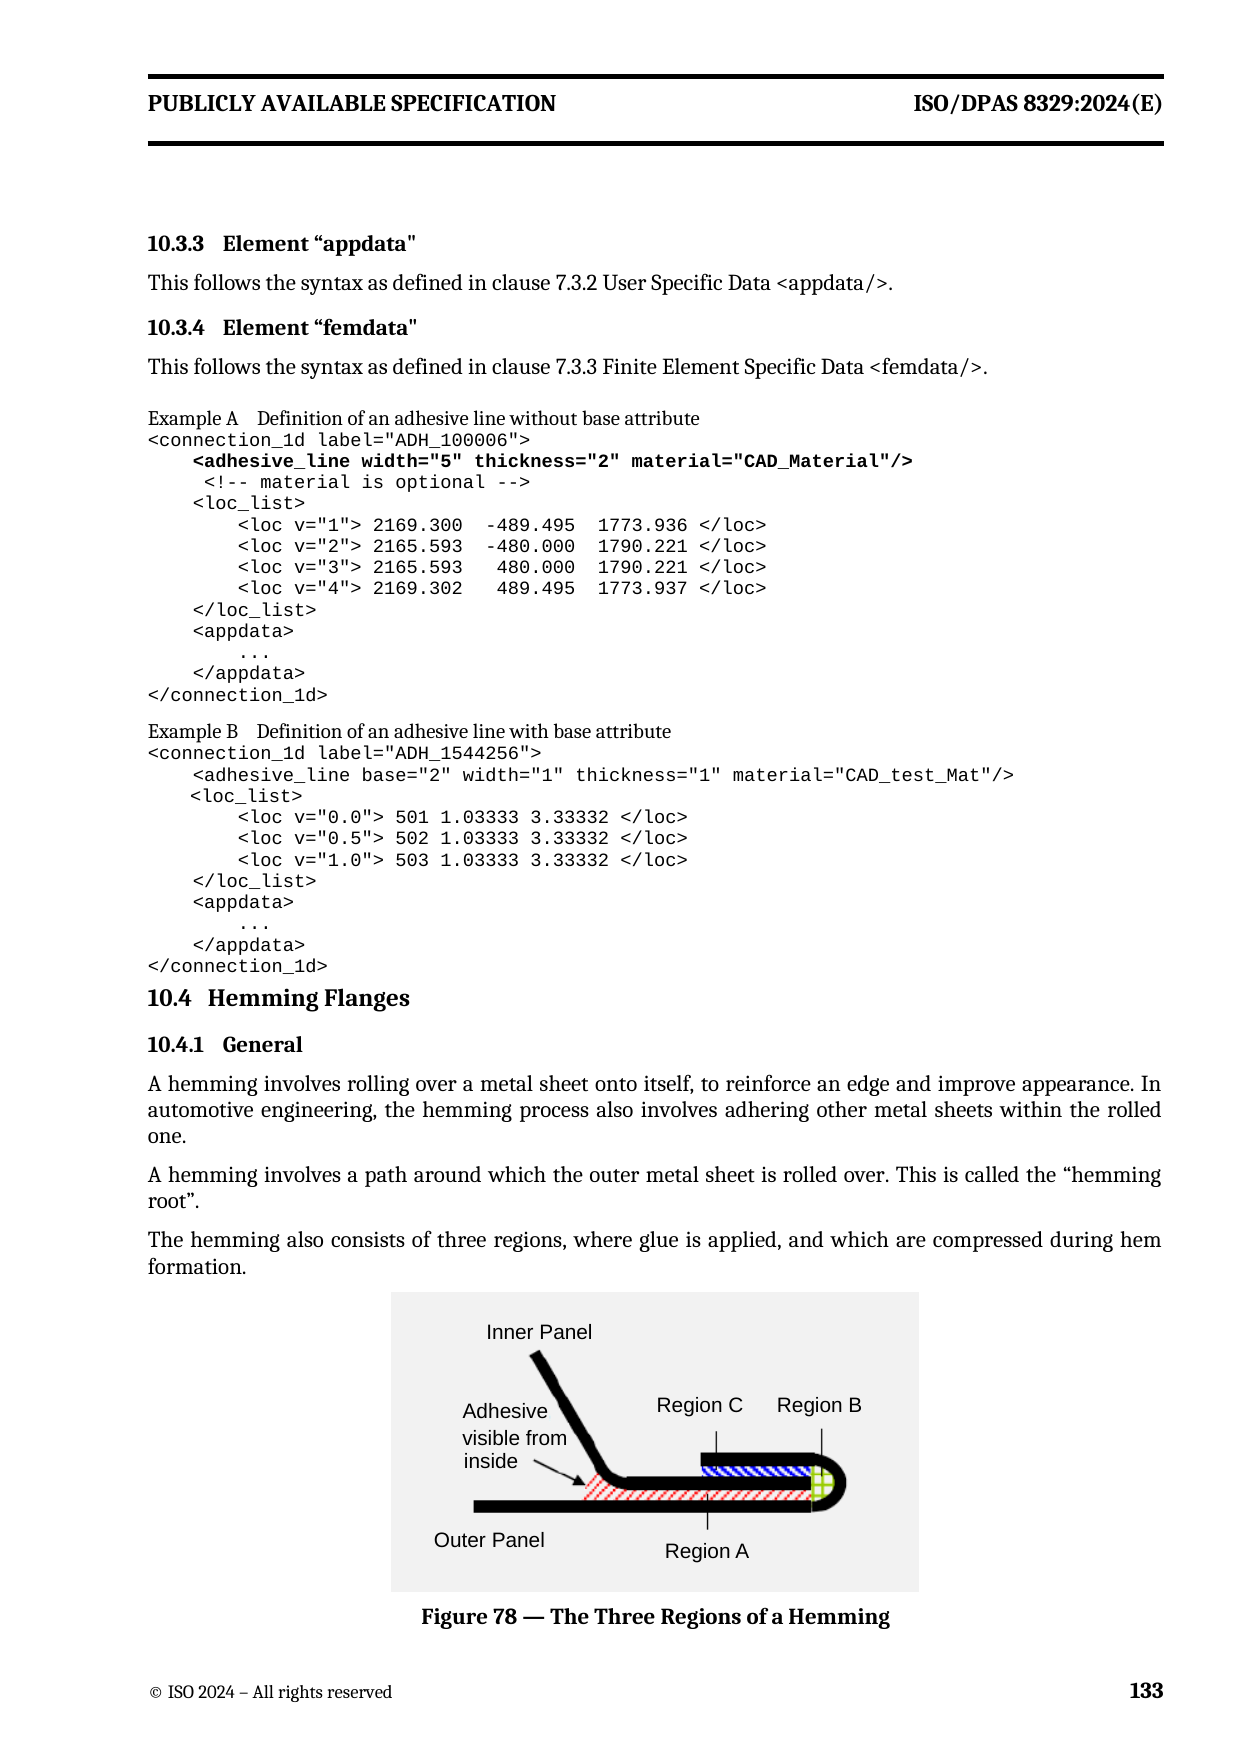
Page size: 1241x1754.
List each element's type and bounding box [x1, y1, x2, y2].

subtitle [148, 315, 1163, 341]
picture [391, 1292, 919, 1592]
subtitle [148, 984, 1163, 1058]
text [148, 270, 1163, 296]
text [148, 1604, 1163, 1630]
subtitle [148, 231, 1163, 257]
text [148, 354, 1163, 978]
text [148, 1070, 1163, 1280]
